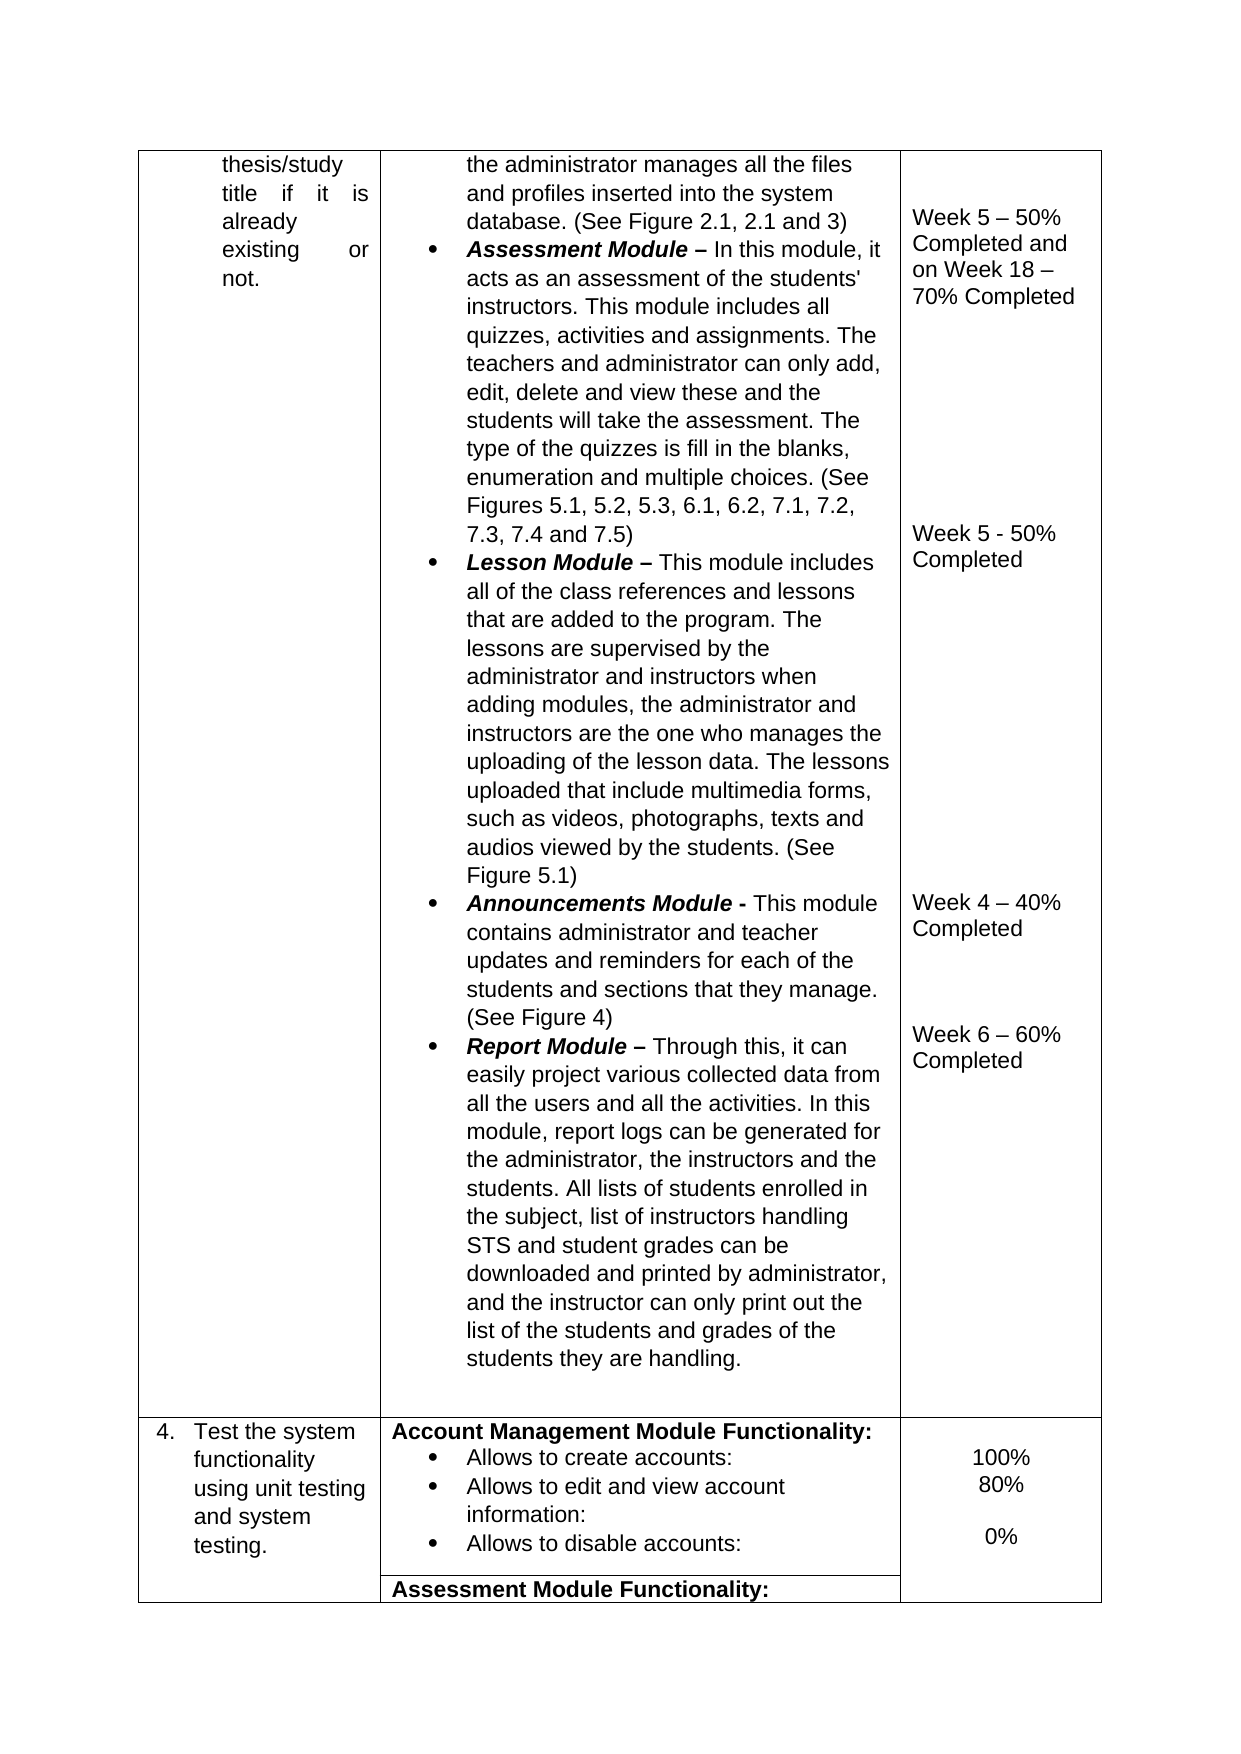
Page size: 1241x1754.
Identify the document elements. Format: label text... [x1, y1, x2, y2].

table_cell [901, 151, 1101, 1417]
table_cell Account Management Module Functionality: Allows to create accounts: Allows to edit and view account information: Allows to disable accounts: [381, 1418, 900, 1575]
table_cell Test the system functionality using unit testing and system testing. [139, 1418, 380, 1602]
table_cell 100% 80% 0% 100% 100% 60% 100% 90% 80% 80% 100% 60% 50% 0% [901, 1418, 1101, 1602]
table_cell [381, 151, 900, 1417]
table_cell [381, 1576, 900, 1602]
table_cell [139, 151, 380, 1417]
